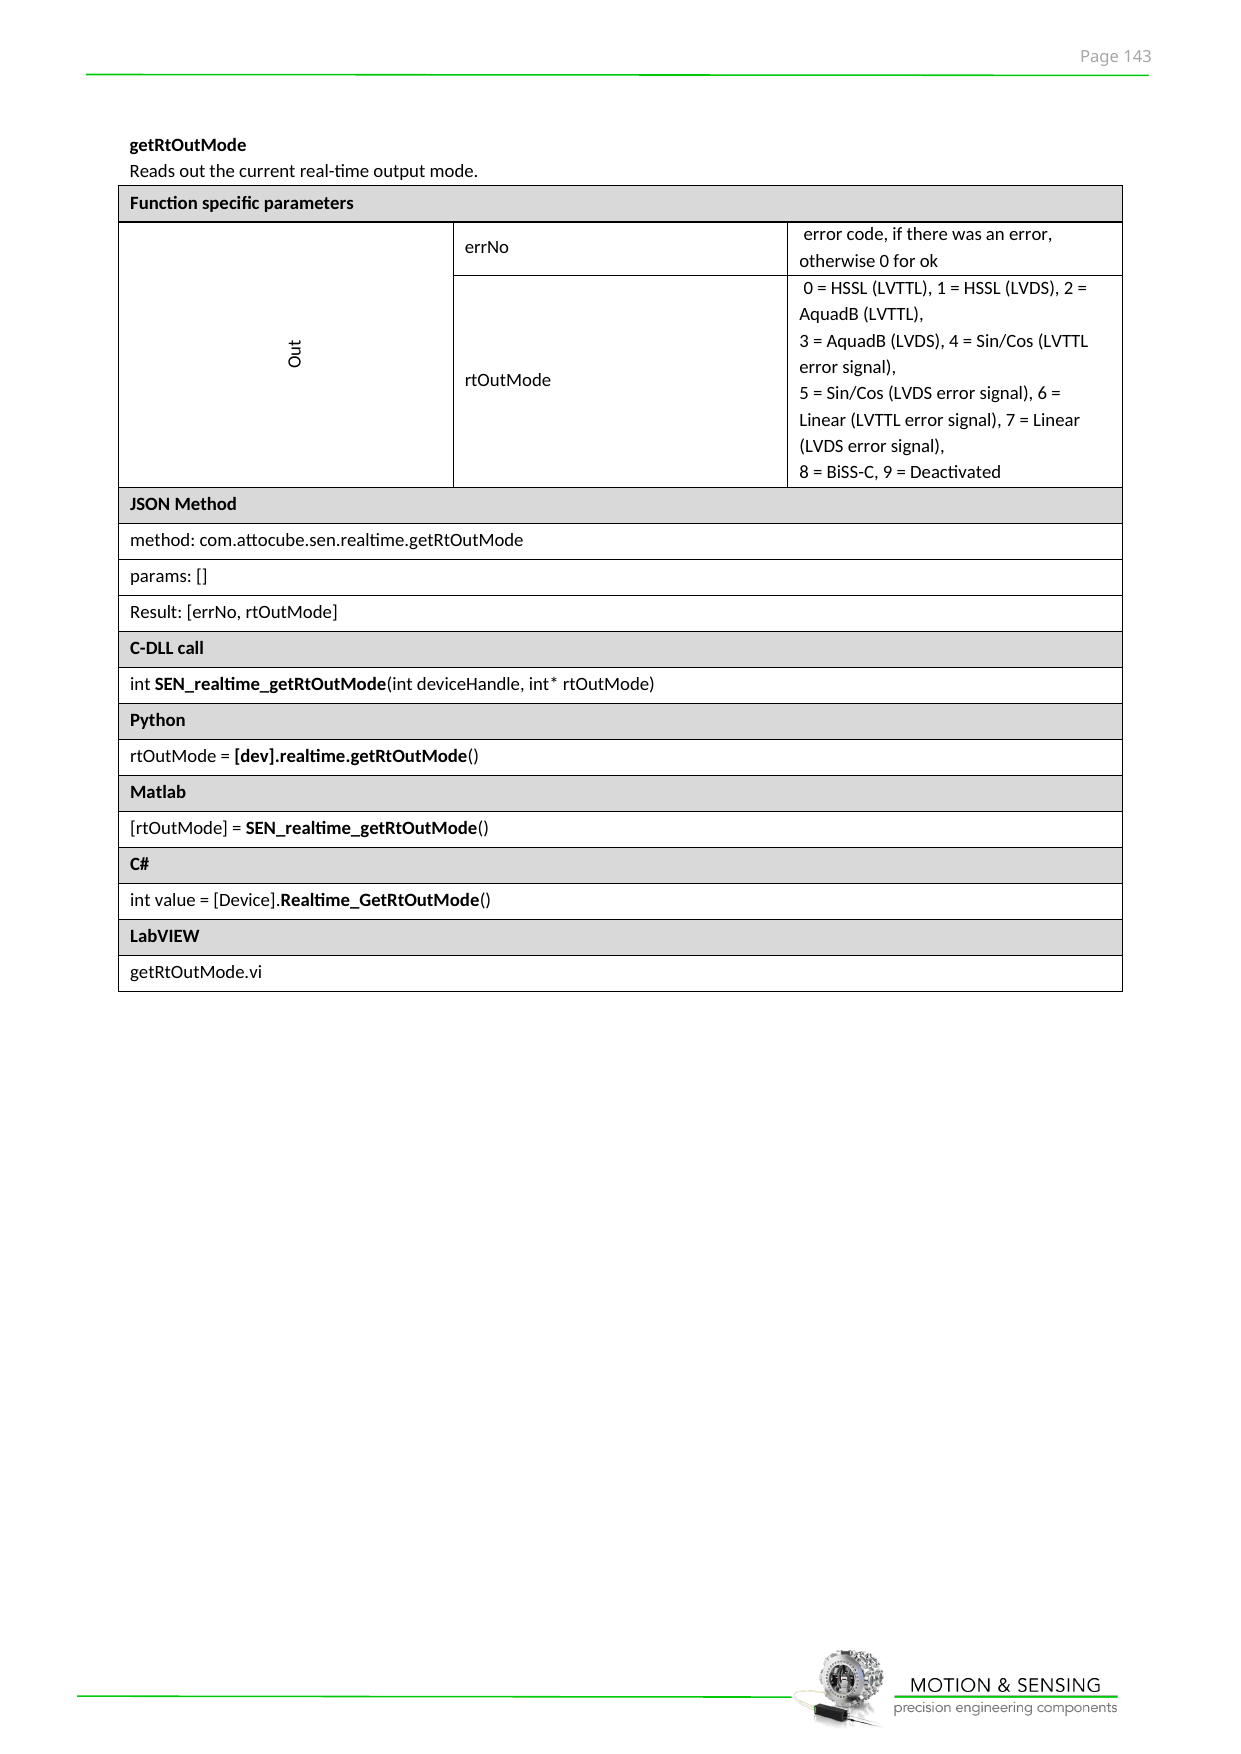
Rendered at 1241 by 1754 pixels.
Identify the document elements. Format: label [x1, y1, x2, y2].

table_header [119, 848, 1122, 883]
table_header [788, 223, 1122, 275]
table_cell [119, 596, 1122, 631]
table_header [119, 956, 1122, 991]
picture [789, 1632, 1129, 1744]
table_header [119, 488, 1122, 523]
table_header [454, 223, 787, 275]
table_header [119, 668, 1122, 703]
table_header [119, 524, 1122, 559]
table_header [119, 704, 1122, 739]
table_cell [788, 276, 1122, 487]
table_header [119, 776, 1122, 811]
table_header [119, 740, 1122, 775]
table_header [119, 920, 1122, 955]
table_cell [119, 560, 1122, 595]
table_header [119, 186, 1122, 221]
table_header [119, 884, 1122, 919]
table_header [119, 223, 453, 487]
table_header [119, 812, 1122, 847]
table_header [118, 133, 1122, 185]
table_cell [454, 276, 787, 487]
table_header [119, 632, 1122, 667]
